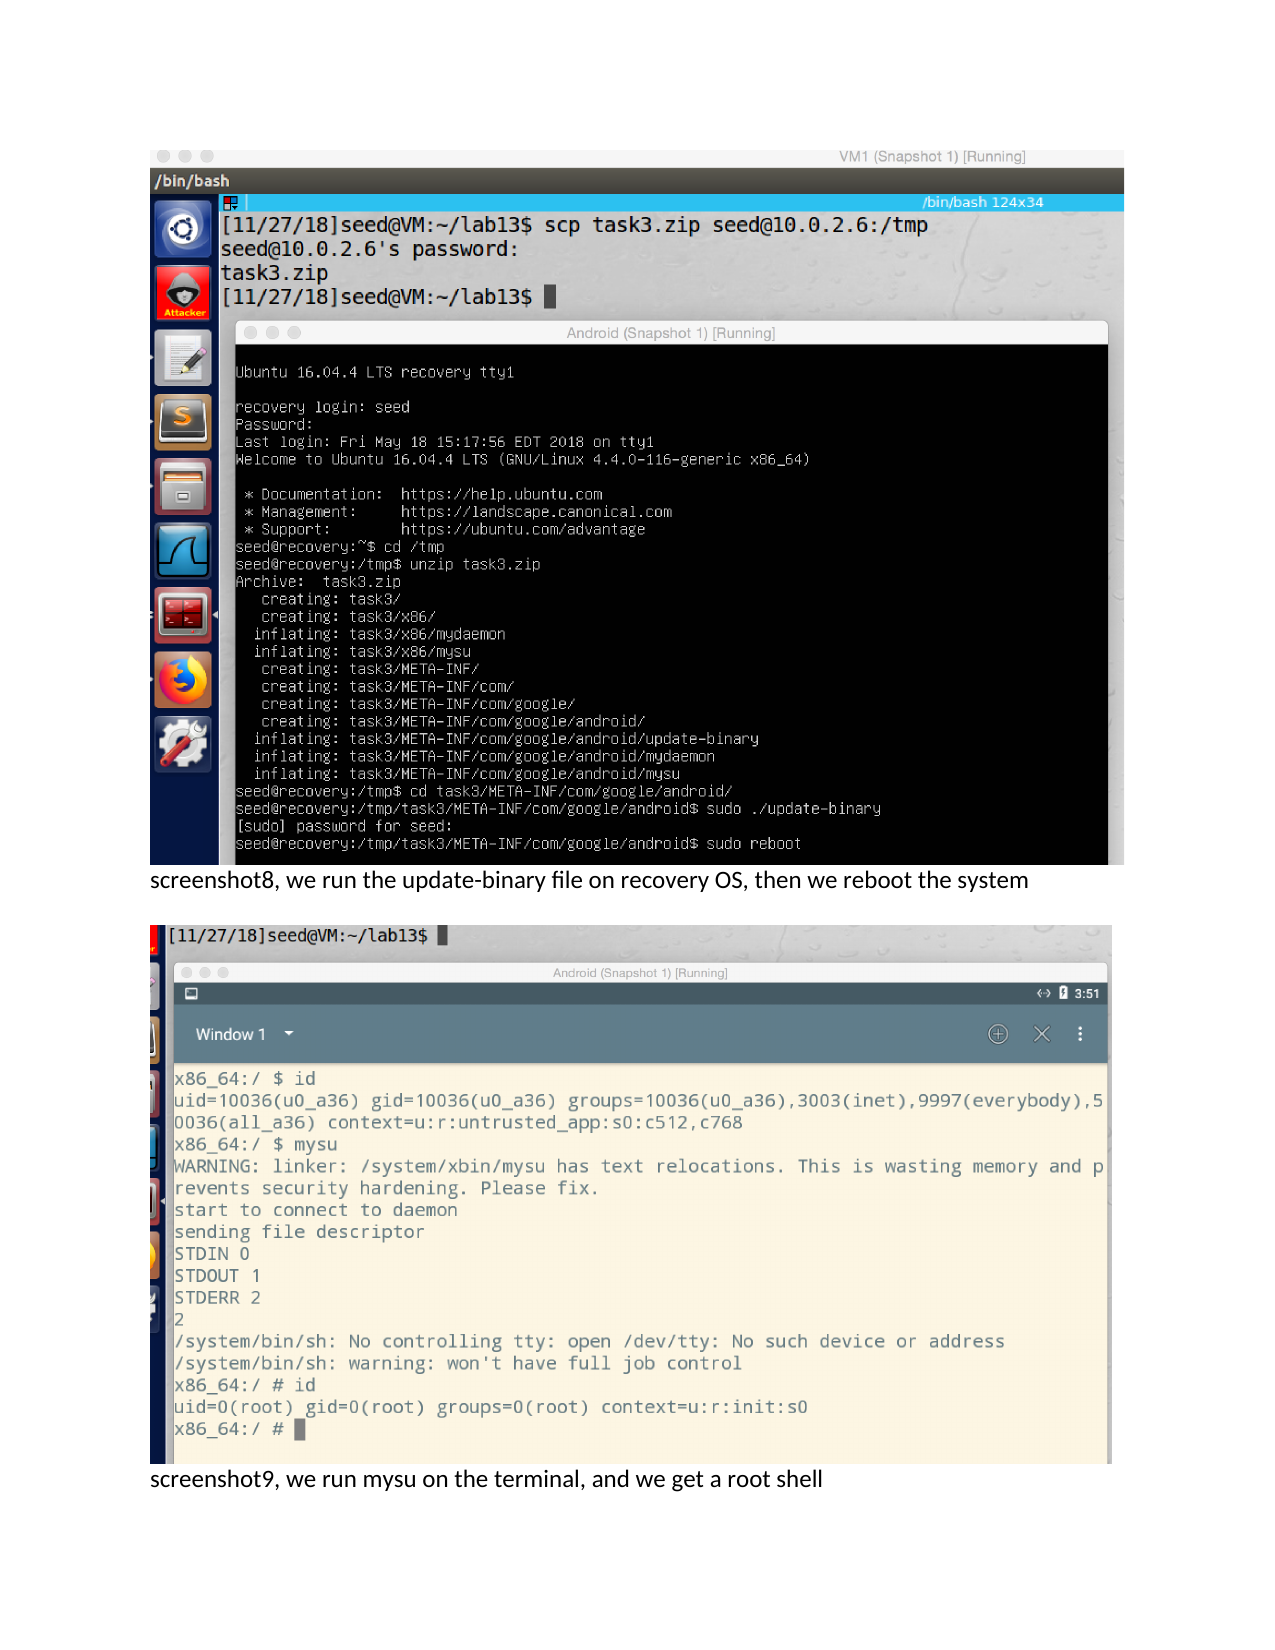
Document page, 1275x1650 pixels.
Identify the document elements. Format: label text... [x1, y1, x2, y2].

text screenshot8, we run the update-binary file on recovery OS, then we reboot the system [150, 865, 1125, 895]
picture [150, 150, 1125, 865]
picture [150, 925, 1112, 1464]
text screenshot9, we run mysu on the terminal, and we get a root shell [150, 1463, 1125, 1494]
